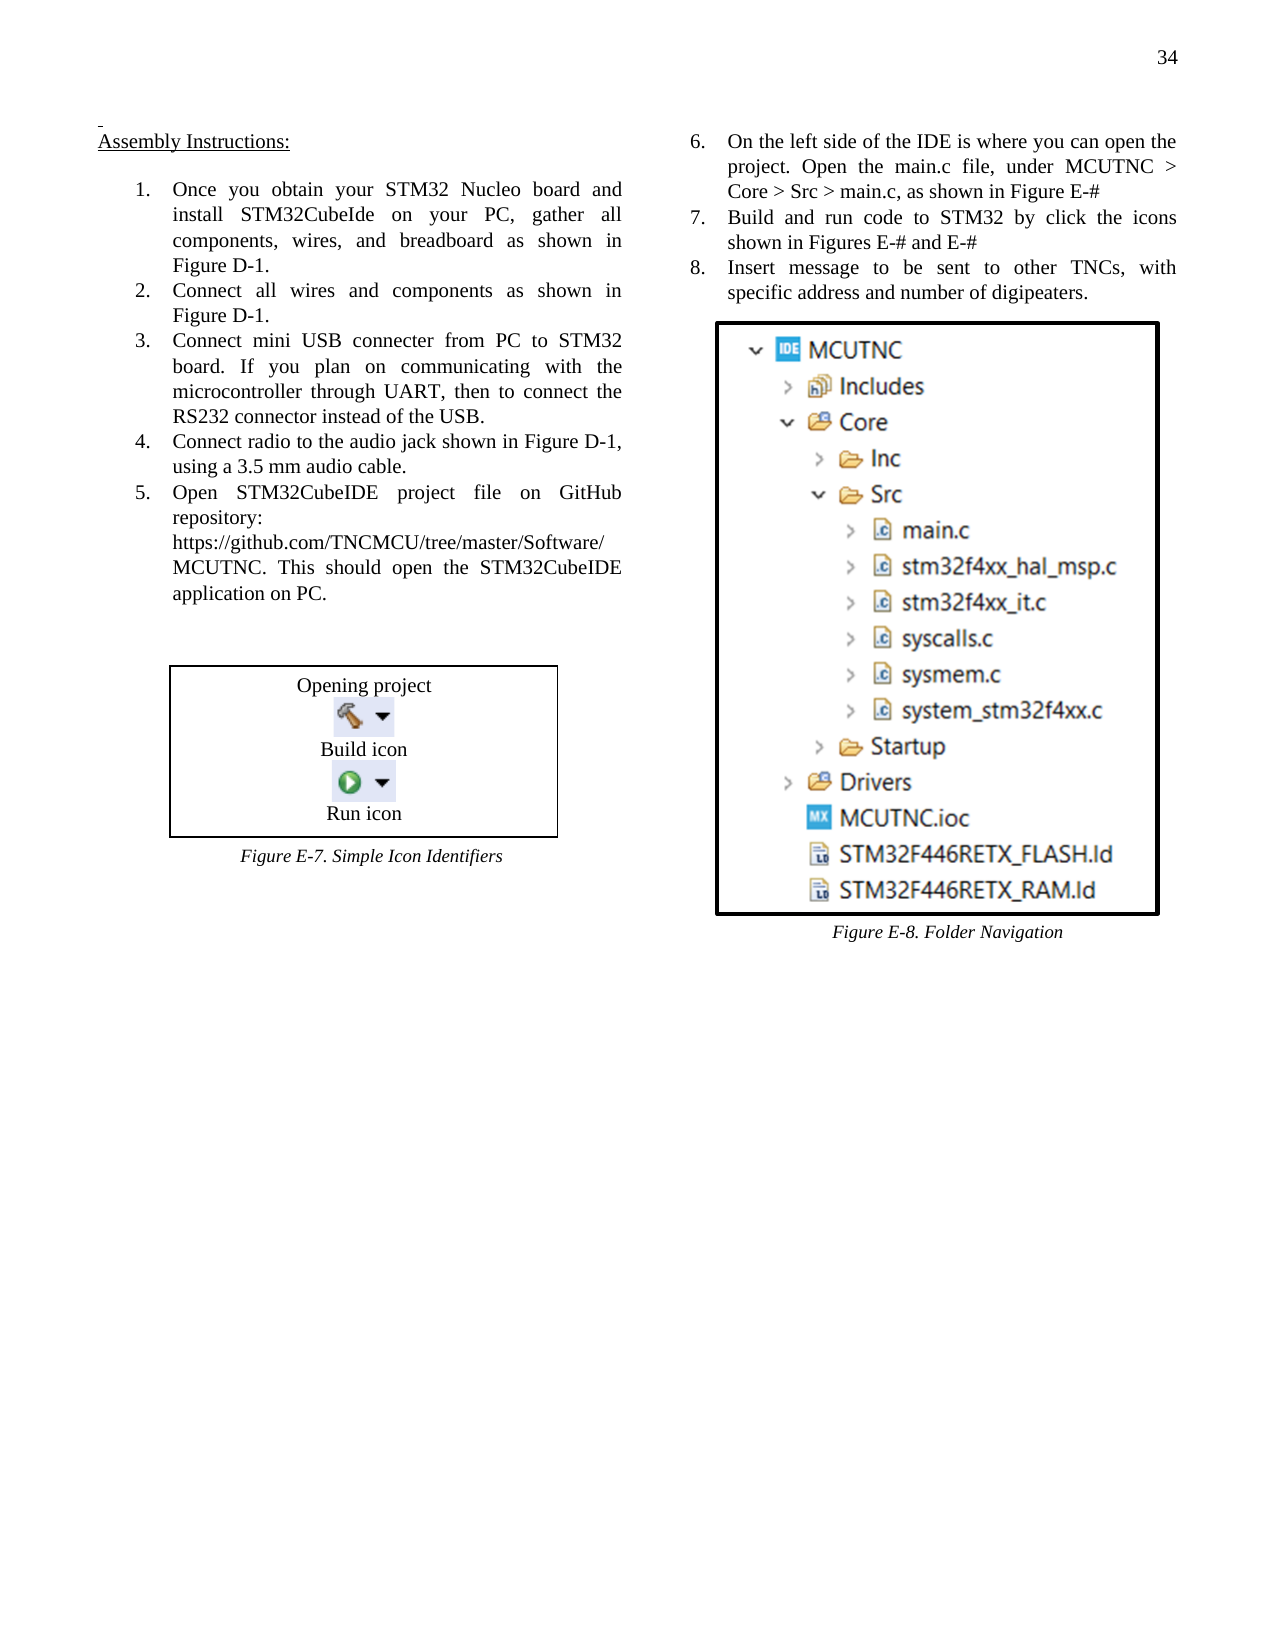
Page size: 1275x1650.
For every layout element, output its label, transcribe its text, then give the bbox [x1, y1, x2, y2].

list Connect mini USB connecter from PC to STM32 board. If you plan on communicating with the microcontroller through UART, then to connect the RS232 connector instead of the USB. [135, 328, 622, 428]
picture [741, 336, 1127, 912]
list Build and run code to STM32 by click the icons shown in Figures E-# and E-# [690, 205, 1177, 254]
picture [331, 760, 396, 802]
picture [333, 697, 395, 737]
list Connect all wires and components as shown in Figure D-1. [135, 278, 622, 327]
text Assembly Instructions: [97, 129, 622, 153]
list Once you obtain your STM32 Nucleo board and install STM32CubeIde on your PC, gather all components, wires, and breadboard as shown in Figure D-1. [135, 177, 622, 277]
list Insert message to be sent to other TNCs, with specific address and number of digipeaters. [690, 255, 1177, 304]
list Open STM32CubeIDE project file on GitHub repository: https://github.com/TNCMCU/tree/master/Software/MCUTNC. This should open the STM32CubeIDE application on PC. [135, 480, 622, 604]
list Connect radio to the audio jack shown in Figure D-1, using a 3.5 mm audio cable. [135, 429, 622, 478]
list On the left side of the IDE is where you can open the project. Open the main.c file, under MCUTNC > Core > Src > main.c, as shown in Figure E-# [690, 129, 1177, 203]
